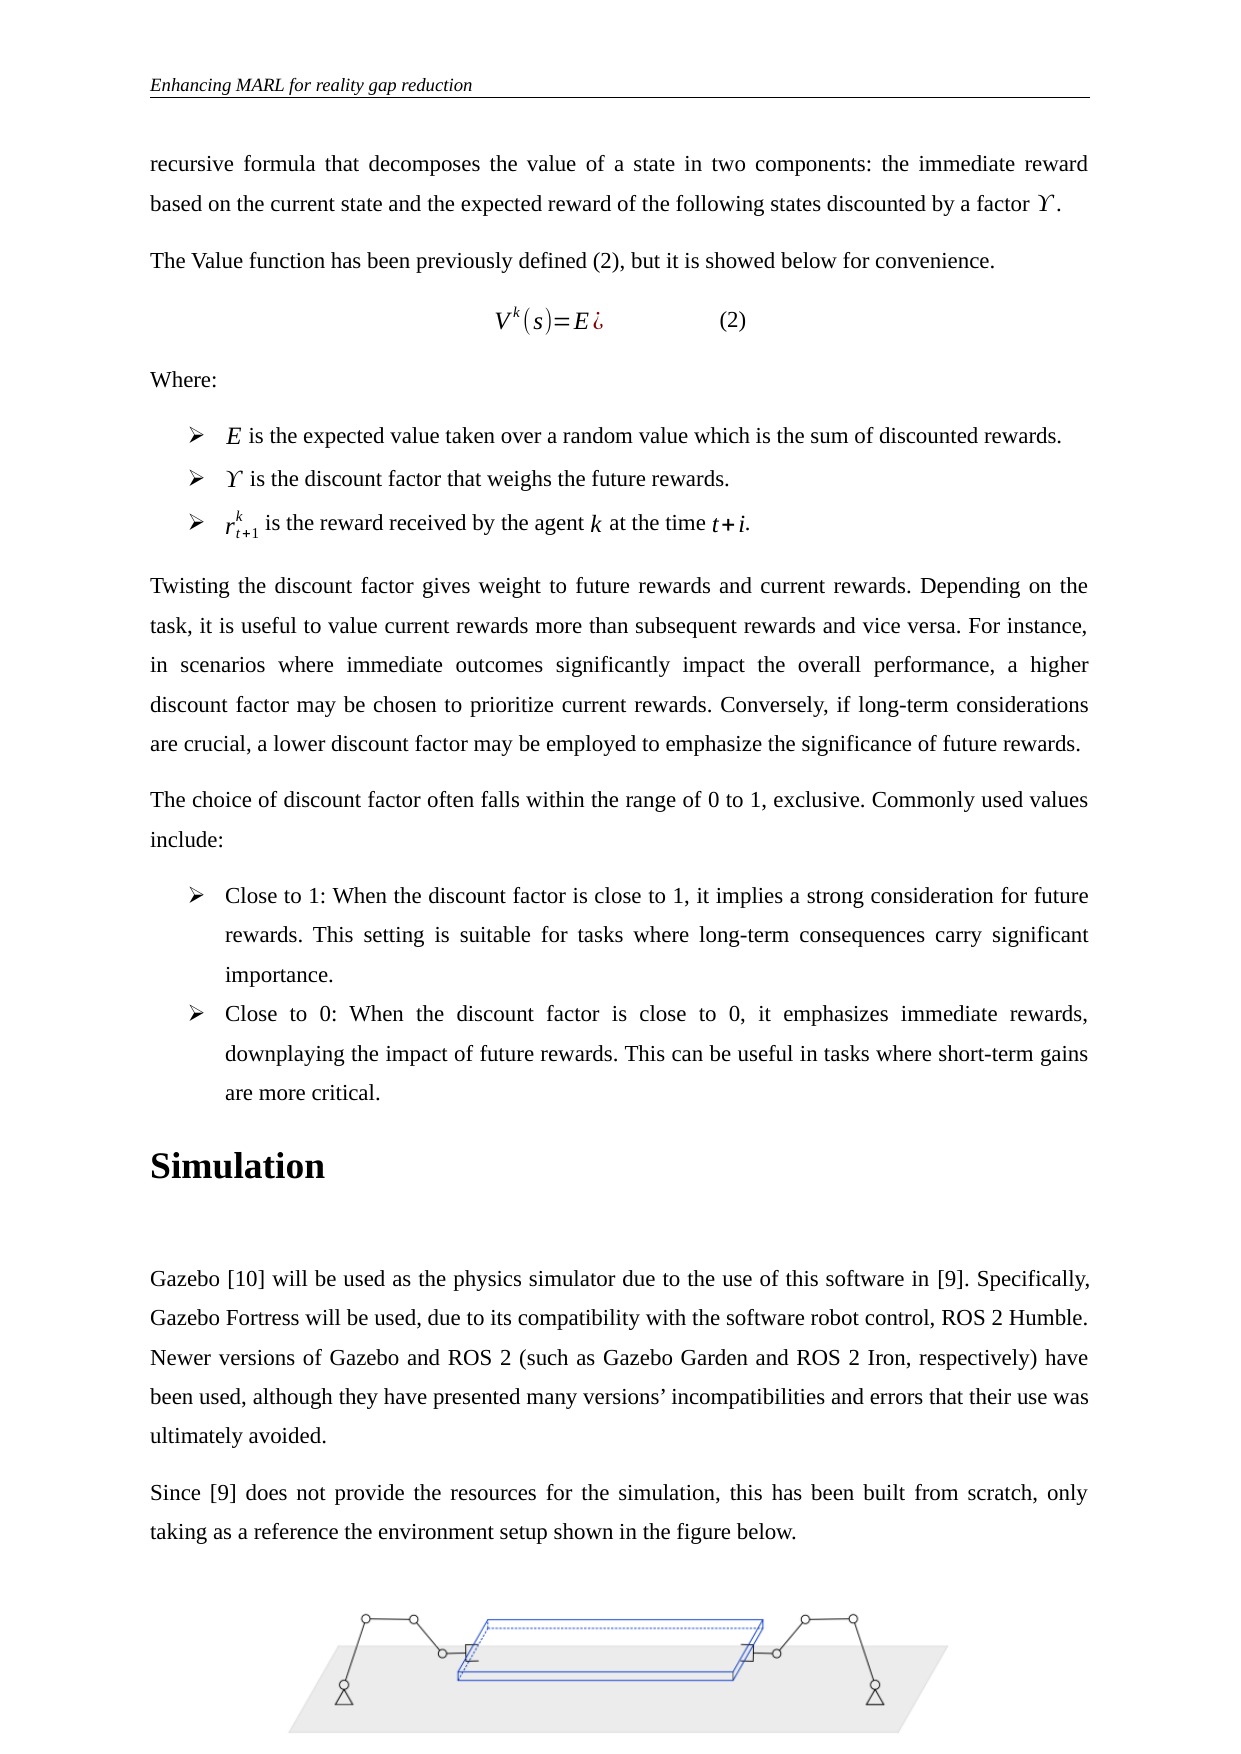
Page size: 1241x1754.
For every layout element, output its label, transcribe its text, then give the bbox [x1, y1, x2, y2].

list Close to 1: When the discount factor is close to 1, it implies a strong consideration for future rewards. This setting is suitable for tasks where long-term consequences carry significant importance. [187, 882, 1090, 987]
text Where: [150, 366, 1090, 392]
text Since [9] does not provide the resources for the simulation, this has been built from scratch, only taking as a reference the environment setup shown in the figure below. [150, 1479, 1090, 1544]
list is the expected value taken over a random value which is the sum of discounted rewards. [187, 422, 1090, 452]
text The choice of discount factor often falls within the range of 0 to 1, exclusive. Commonly used values include: [150, 786, 1090, 852]
text Gazebo [10] will be used as the physics simulator due to the use of this software in [9]. Specifically, Gazebo Fortress will be used, due to its compatibility with the software robot control, ROS 2 Humble. Newer versions of Gazebo and ROS 2 (such as Gazebo Garden and ROS 2 Iron, respectively) have been used, although they have presented many versions’ incompatibilities and errors that their use was ultimately avoided. [150, 1264, 1090, 1449]
list is the discount factor that weighs the future rewards. [187, 465, 1090, 494]
text The Value function has been previously defined (2), but it is showed below for convenience. [150, 247, 1090, 273]
list is the reward received by the agent at the time . [187, 507, 1090, 542]
text (2) [150, 303, 1090, 336]
text Twisting the discount factor gives weight to future rewards and current rewards. Depending on the task, it is useful to value current rewards more than subsequent rewards and vice versa. For instance, in scenarios where immediate outcomes significantly impact the overall performance, a higher discount factor may be chosen to prioritize current rewards. Conversely, if long-term considerations are crucial, a lower discount factor may be employed to emphasize the significance of future rewards. [150, 572, 1090, 756]
list Close to 0: When the discount factor is close to 0, it emphasizes immediate rewards, downplaying the impact of future rewards. This can be useful in tasks where short-term gains are more critical. [187, 1000, 1090, 1106]
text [150, 150, 1090, 217]
subtitle Simulation [150, 1144, 1090, 1187]
picture [220, 1571, 1018, 1749]
